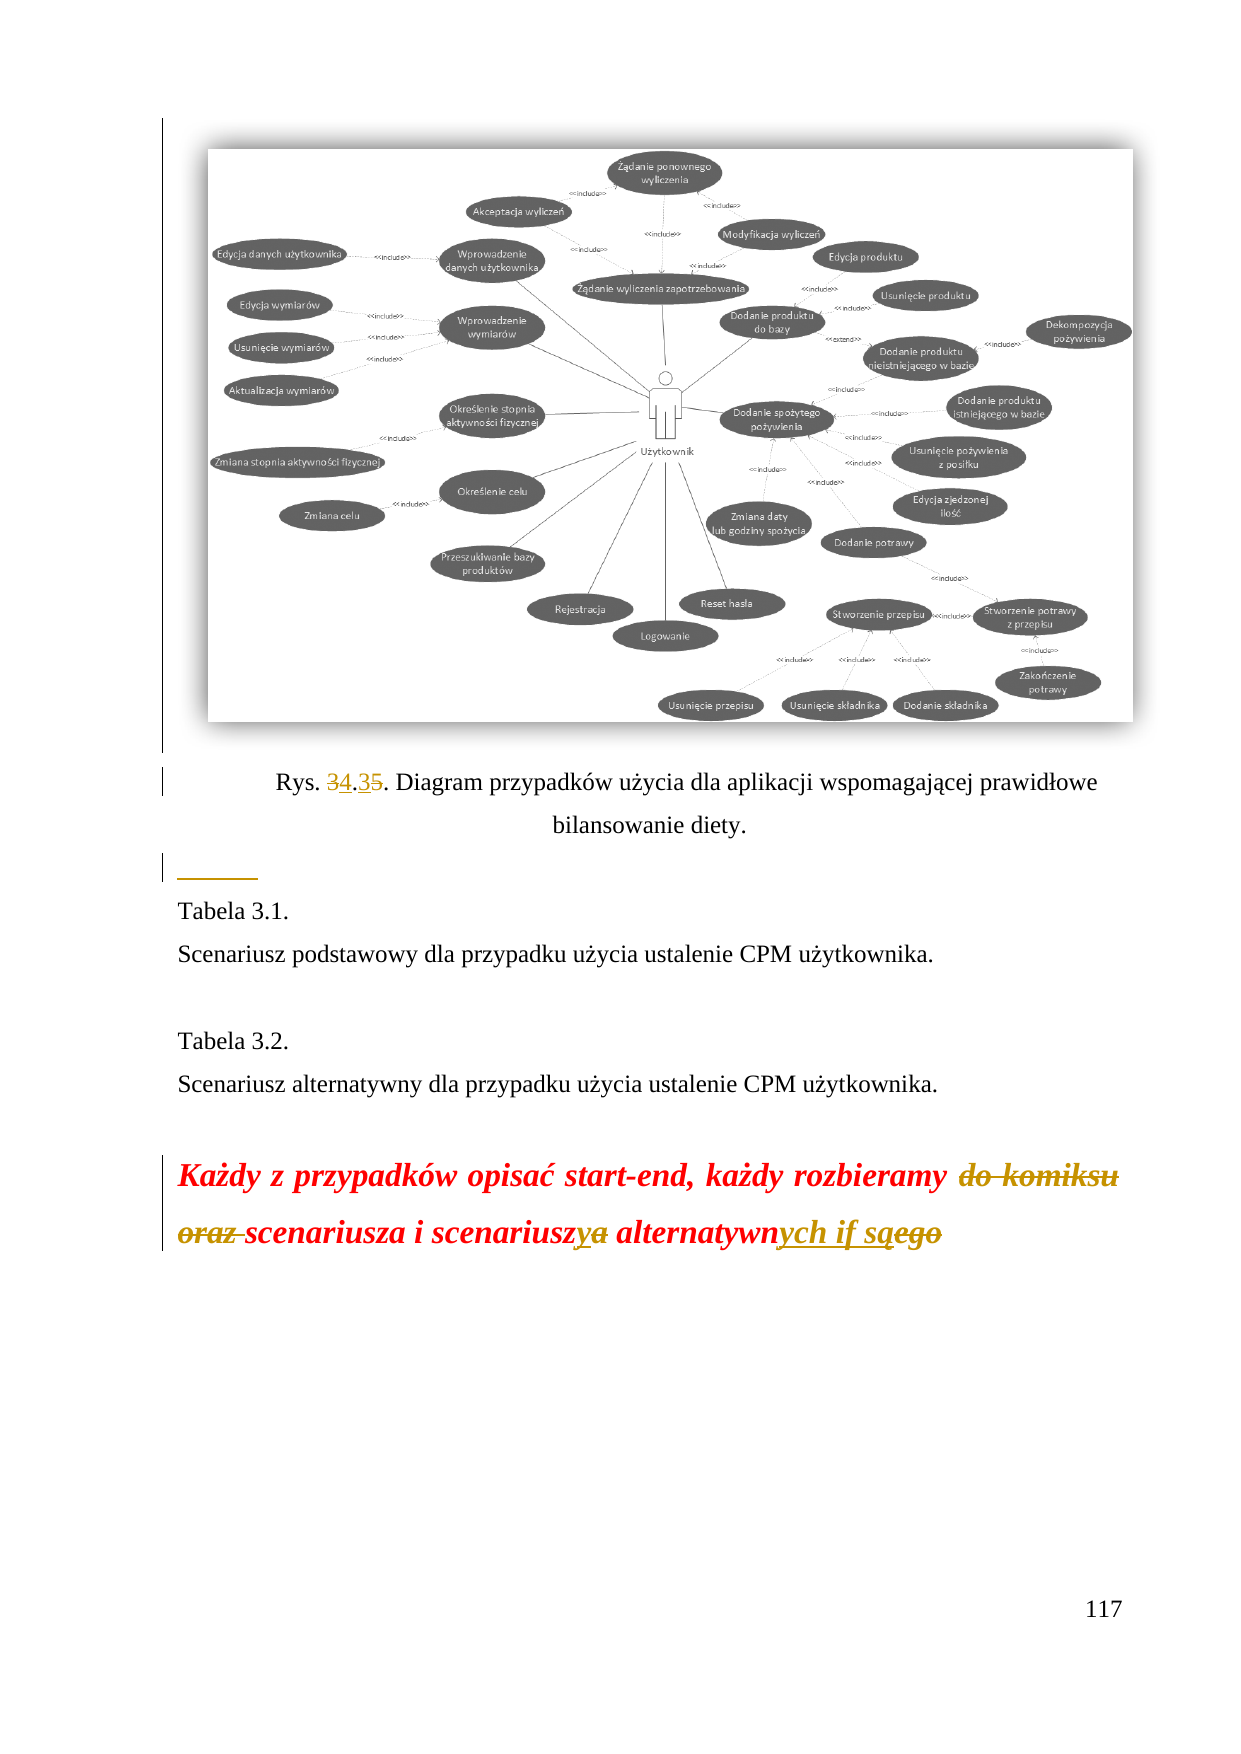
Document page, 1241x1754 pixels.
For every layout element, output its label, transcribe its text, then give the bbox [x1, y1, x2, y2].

text Scenariusz alternatywny dla przypadku użycia ustalenie CPM użytkownika. [177, 1069, 1122, 1098]
text Scenariusz podstawowy dla przypadku użycia ustalenie CPM użytkownika. [177, 939, 1122, 968]
text Tabela 3.1. [177, 896, 1122, 925]
text Każdy z przypadków opisać start-end, każdy rozbieramy scenariusza i scenariusz alternatywn [177, 1155, 1122, 1251]
text Tabela 3.2. [177, 1026, 1122, 1054]
text Rys. .. Diagram przypadków użycia dla aplikacji wspomagającej prawidłowe bilansowanie diety. [177, 767, 1122, 839]
picture [208, 149, 1133, 722]
